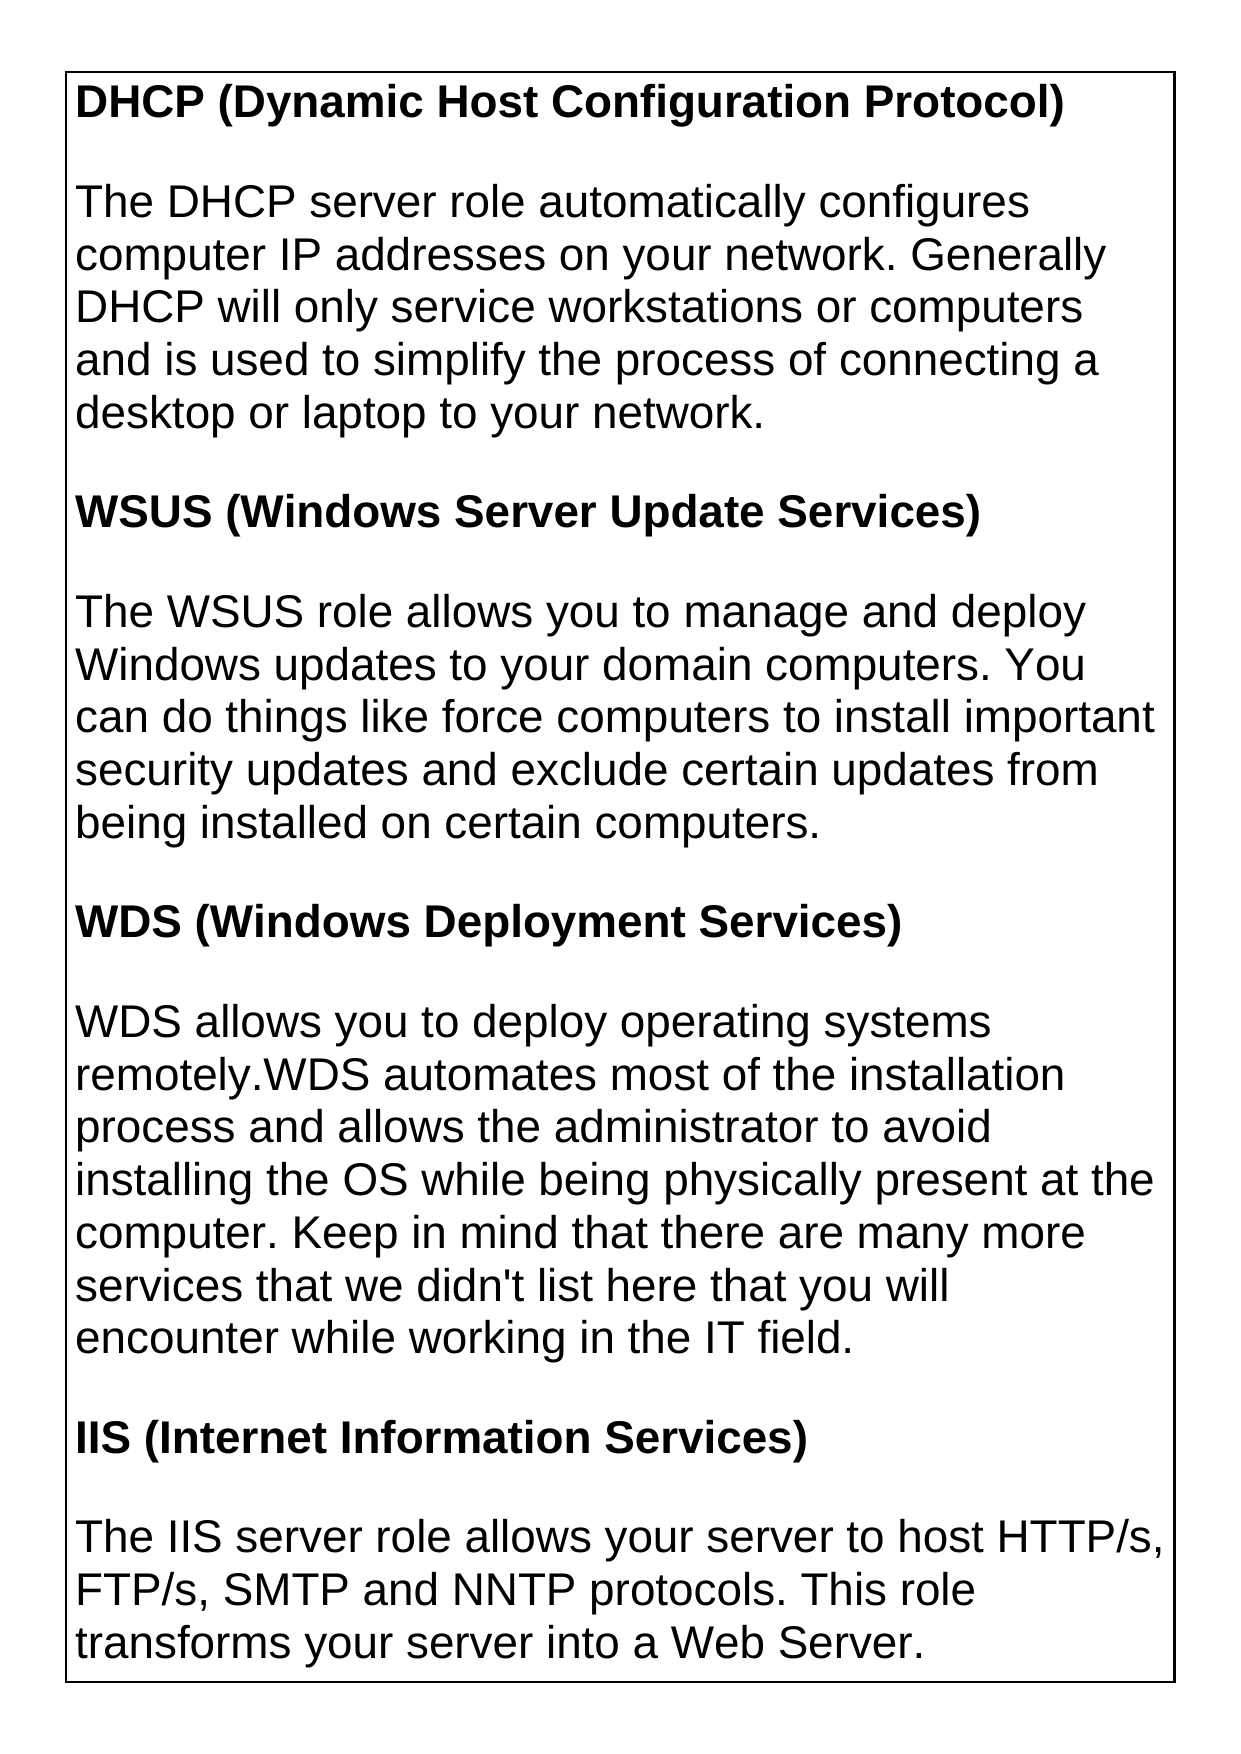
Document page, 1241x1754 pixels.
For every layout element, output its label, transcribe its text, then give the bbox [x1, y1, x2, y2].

text The IIS server role allows your server to host HTTP/s, FTP/s, SMTP and NNTP protocols. This role transforms your server into a Web Server. [75, 1510, 1165, 1668]
text The DHCP server role automatically configures computer IP addresses on your network. Generally DHCP will only service workstations or computers and is used to simplify the process of connecting a desktop or laptop to your network. [75, 174, 1165, 438]
text The WSUS role allows you to manage and deploy Windows updates to your domain computers. You can do things like force computers to install important security updates and exclude certain updates from being installed on certain computers. [75, 584, 1165, 848]
text WSUS (Windows Server Update Services) [75, 485, 1165, 538]
text DHCP (Dynamic Host Configuration Protocol) [75, 75, 1165, 128]
text IIS (Internet Information Services) [75, 1410, 1165, 1463]
text WDS (Windows Deployment Services) [75, 895, 1165, 948]
text WDS allows you to deploy operating systems remotely.WDS automates most of the installation process and allows the administrator to avoid installing the OS while being physically present at the computer. Keep in mind that there are many more services that we didn't list here that you will encounter while working in the IT field. [75, 994, 1165, 1363]
